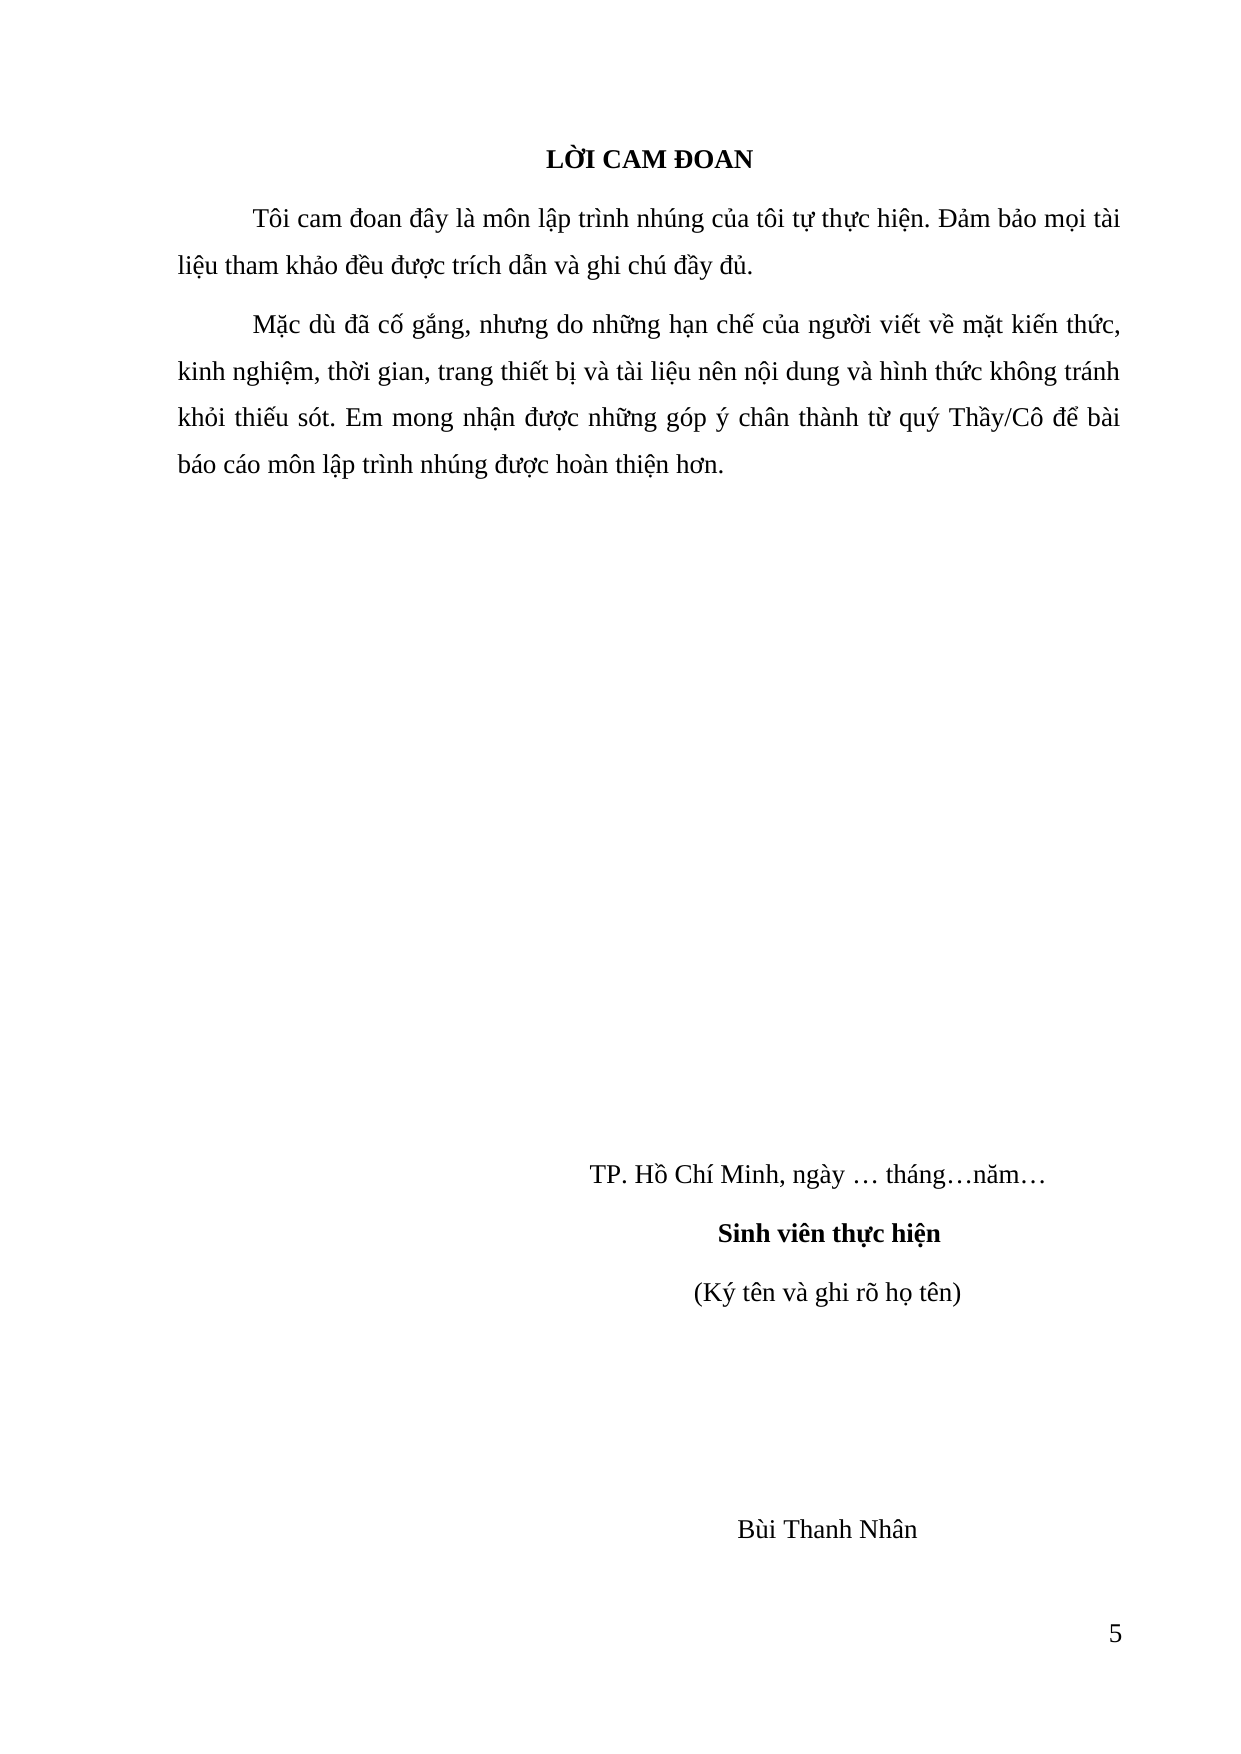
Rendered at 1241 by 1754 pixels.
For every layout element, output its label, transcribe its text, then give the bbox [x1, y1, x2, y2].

text Bùi Thanh Nhân [177, 1513, 1122, 1544]
text TP. Hồ Chí Minh, ngày … tháng…năm… [177, 1158, 1122, 1189]
text Tôi cam đoan đây là môn lập trình nhúng của tôi tự thực hiện. Đảm bảo mọi tài liệu tham khảo đều được trích dẫn và ghi chú đầy đủ. [177, 202, 1122, 280]
text (Ký tên và ghi rõ họ tên) [177, 1276, 1122, 1308]
subtitle LỜI CAM ĐOAN [177, 143, 1122, 174]
text Sinh viên thực hiện [325, 1217, 1122, 1248]
text Mặc dù đã cố gắng, nhưng do những hạn chế của người viết về mặt kiến thức, kinh nghiệm, thời gian, trang thiết bị và tài liệu nên nội dung và hình thức không tránh khỏi thiếu sót. Em mong nhận được những góp ý chân thành từ quý Thầy/Cô để bài báo cáo môn lập trình nhúng được hoàn thiện hơn. [177, 308, 1122, 479]
